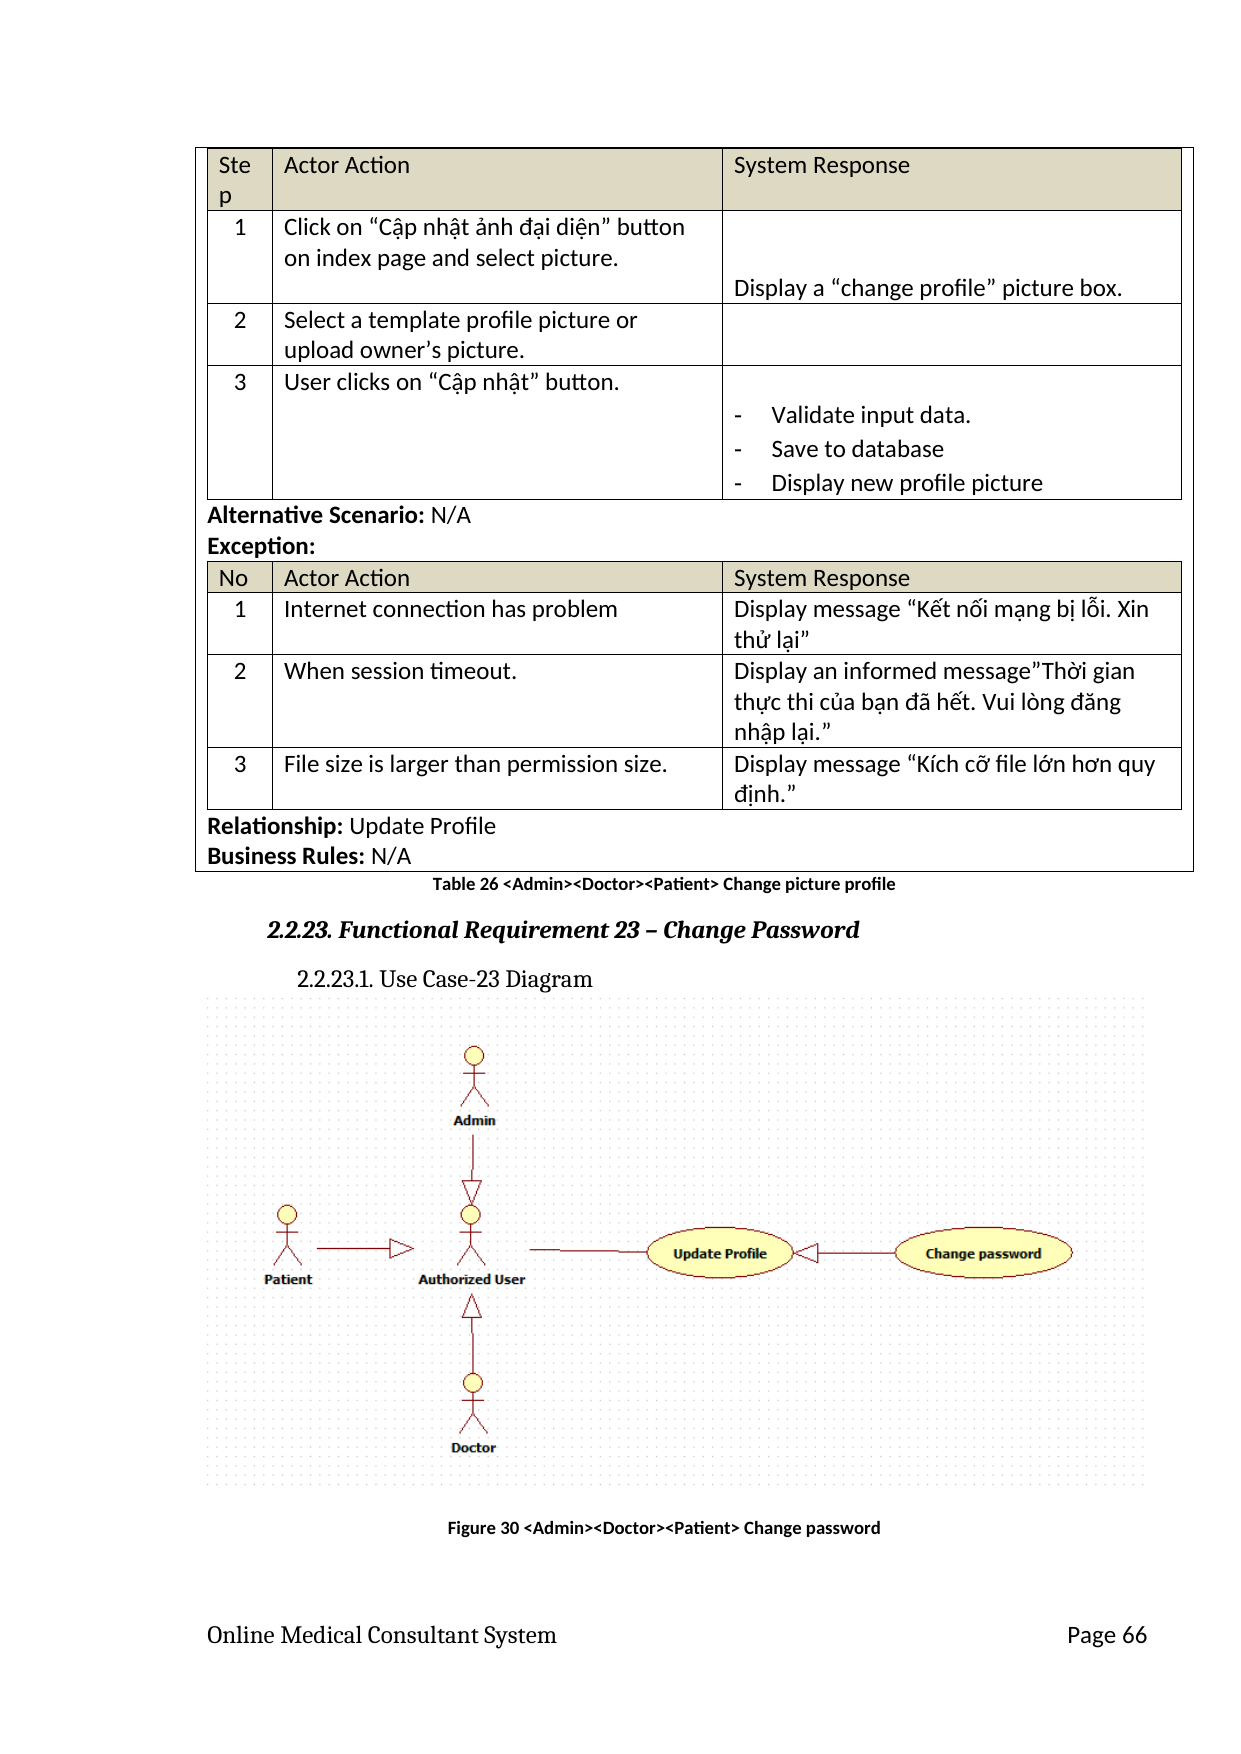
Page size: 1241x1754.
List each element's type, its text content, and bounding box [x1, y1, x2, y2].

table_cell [196, 148, 1193, 871]
text Table 26 <Admin><Doctor><Patient> Change picture profile [207, 872, 1122, 895]
text Figure 30 <Admin><Doctor><Patient> Change password [207, 1516, 1122, 1539]
picture [207, 998, 1148, 1491]
subtitle Functional Requirement 23 – Change Password [267, 916, 1122, 944]
subtitle Use Case-23 Diagram [282, 965, 1122, 994]
